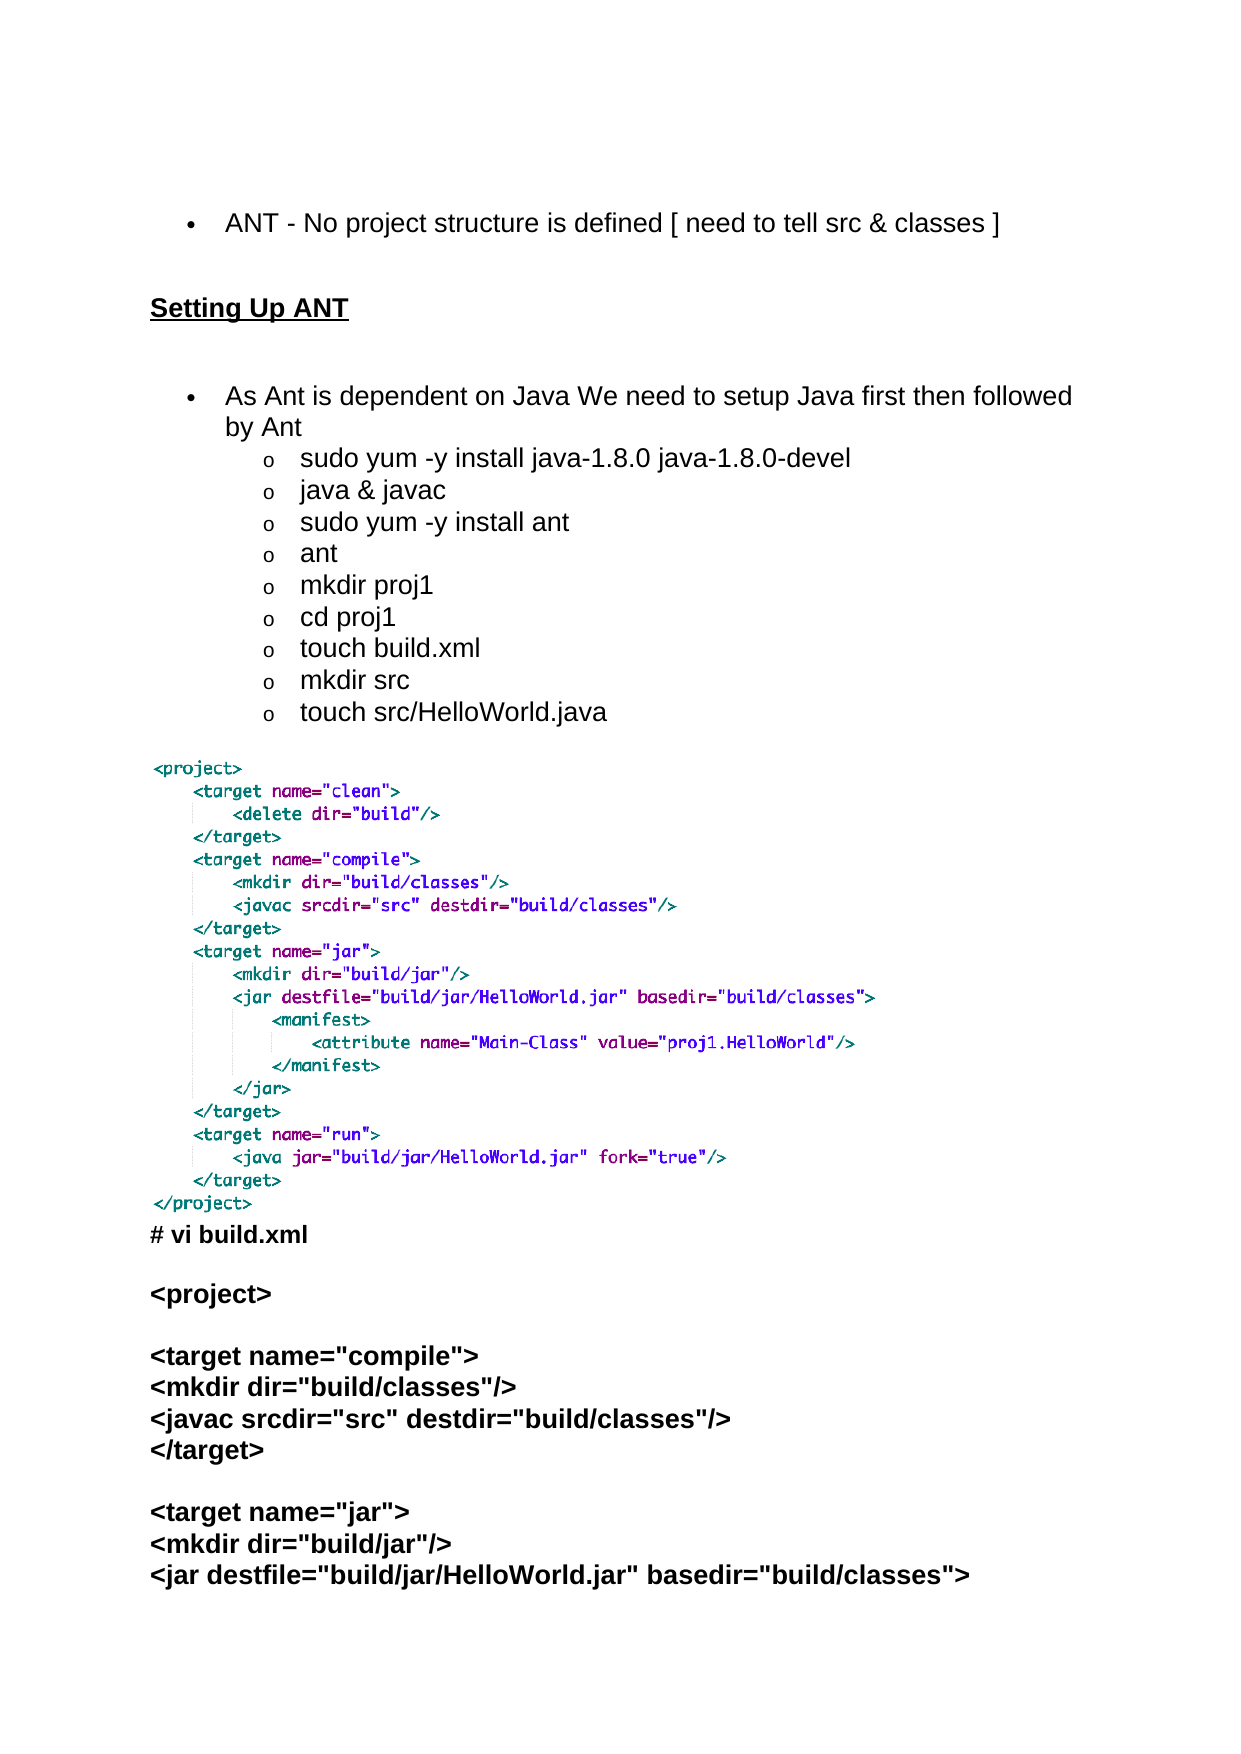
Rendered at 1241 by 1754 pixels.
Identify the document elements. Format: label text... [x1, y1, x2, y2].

list java & javac [262, 474, 1090, 506]
list mkdir proj1 [262, 569, 1090, 601]
text Setting Up ANT [150, 292, 1090, 323]
list mkdir src [262, 664, 1090, 696]
text # vi build.xml [150, 1220, 1090, 1249]
list touch src/HelloWorld.java [262, 696, 1090, 727]
list sudo yum -y install java-1.8.0 java-1.8.0-devel [262, 442, 1090, 474]
list As Ant is dependent on Java We need to setup Java first then followed by Ant [187, 380, 1090, 442]
list sudo yum -y install ant [262, 506, 1090, 537]
picture [150, 756, 886, 1221]
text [150, 1278, 1090, 1590]
list ant [262, 537, 1090, 569]
list cd proj1 [262, 601, 1090, 632]
list touch build.xml [262, 632, 1090, 664]
list ANT - No project structure is defined [ need to tell src & classes ] [187, 207, 1090, 238]
